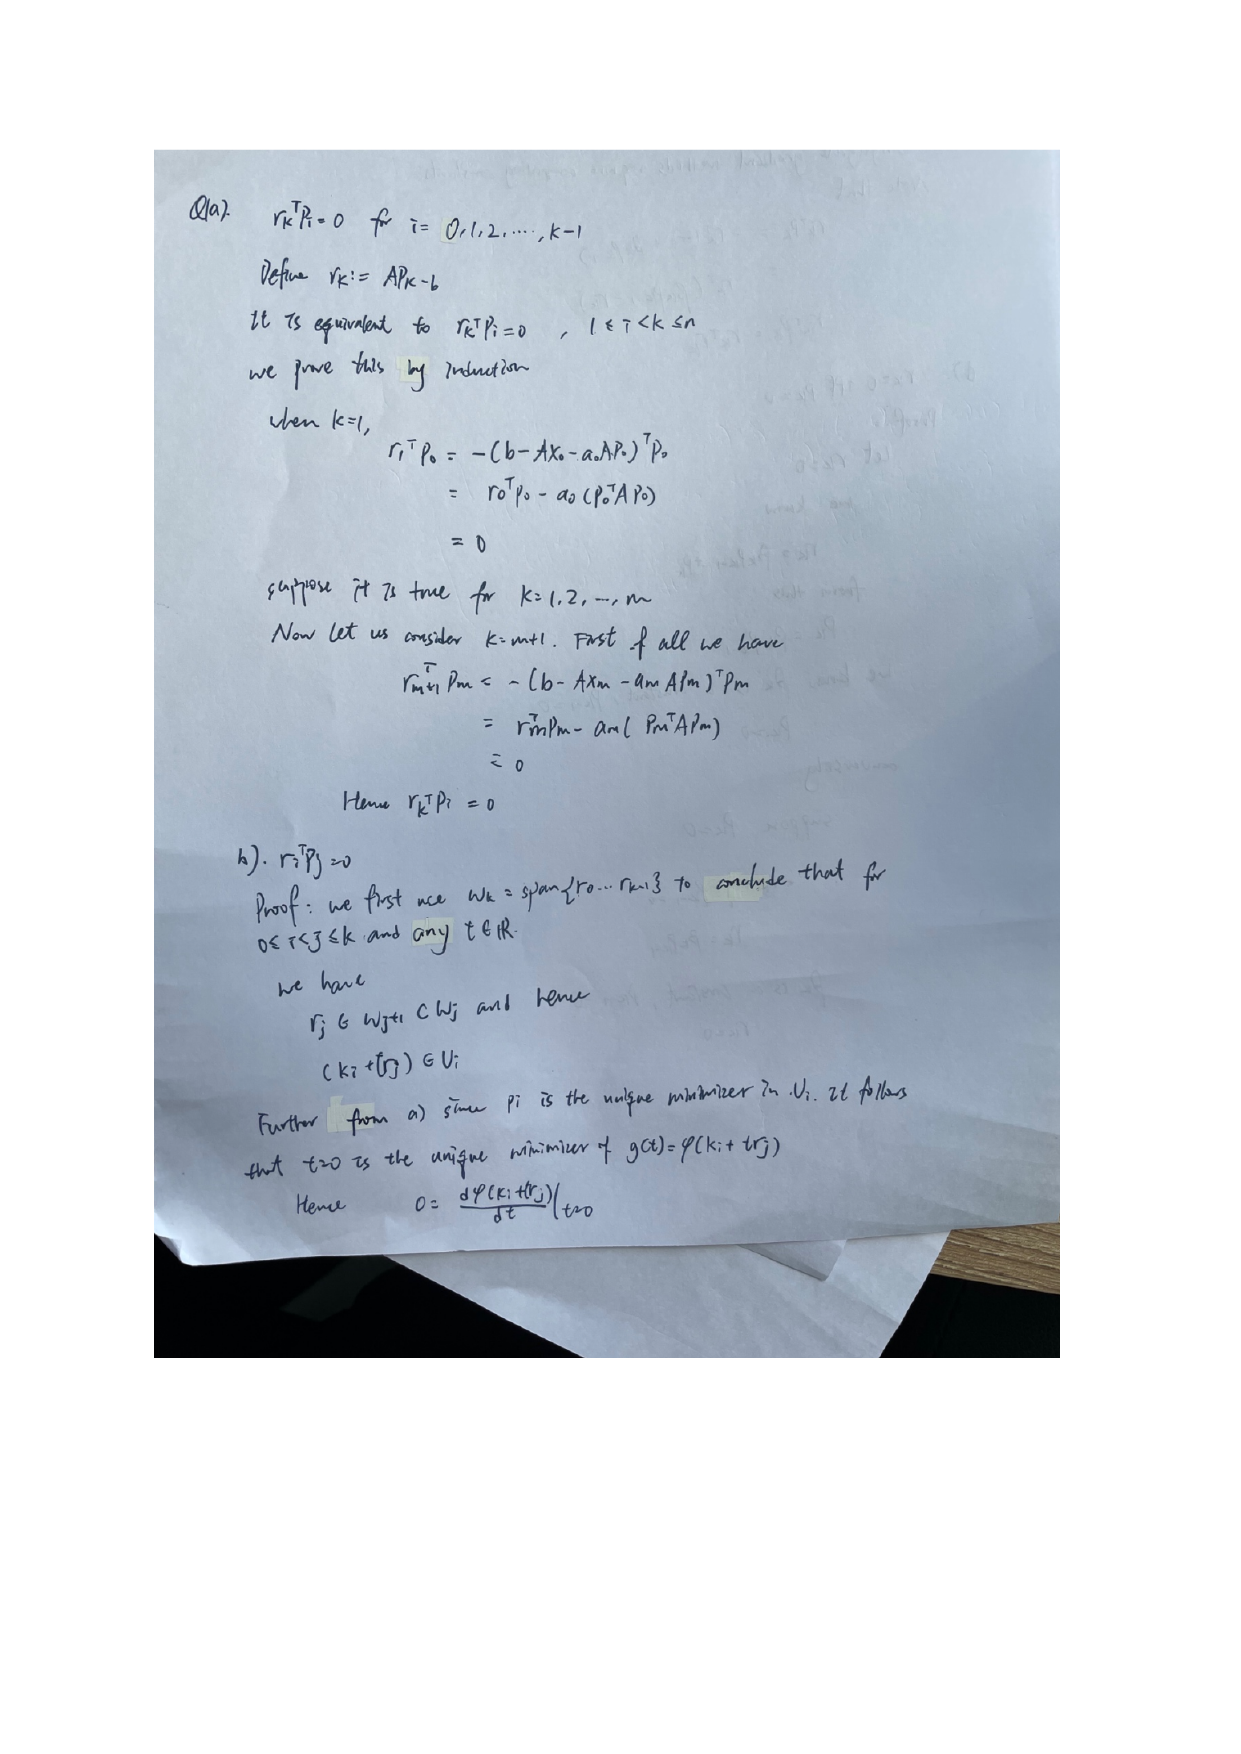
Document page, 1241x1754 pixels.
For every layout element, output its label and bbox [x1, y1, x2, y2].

picture [155, 151, 1060, 1357]
